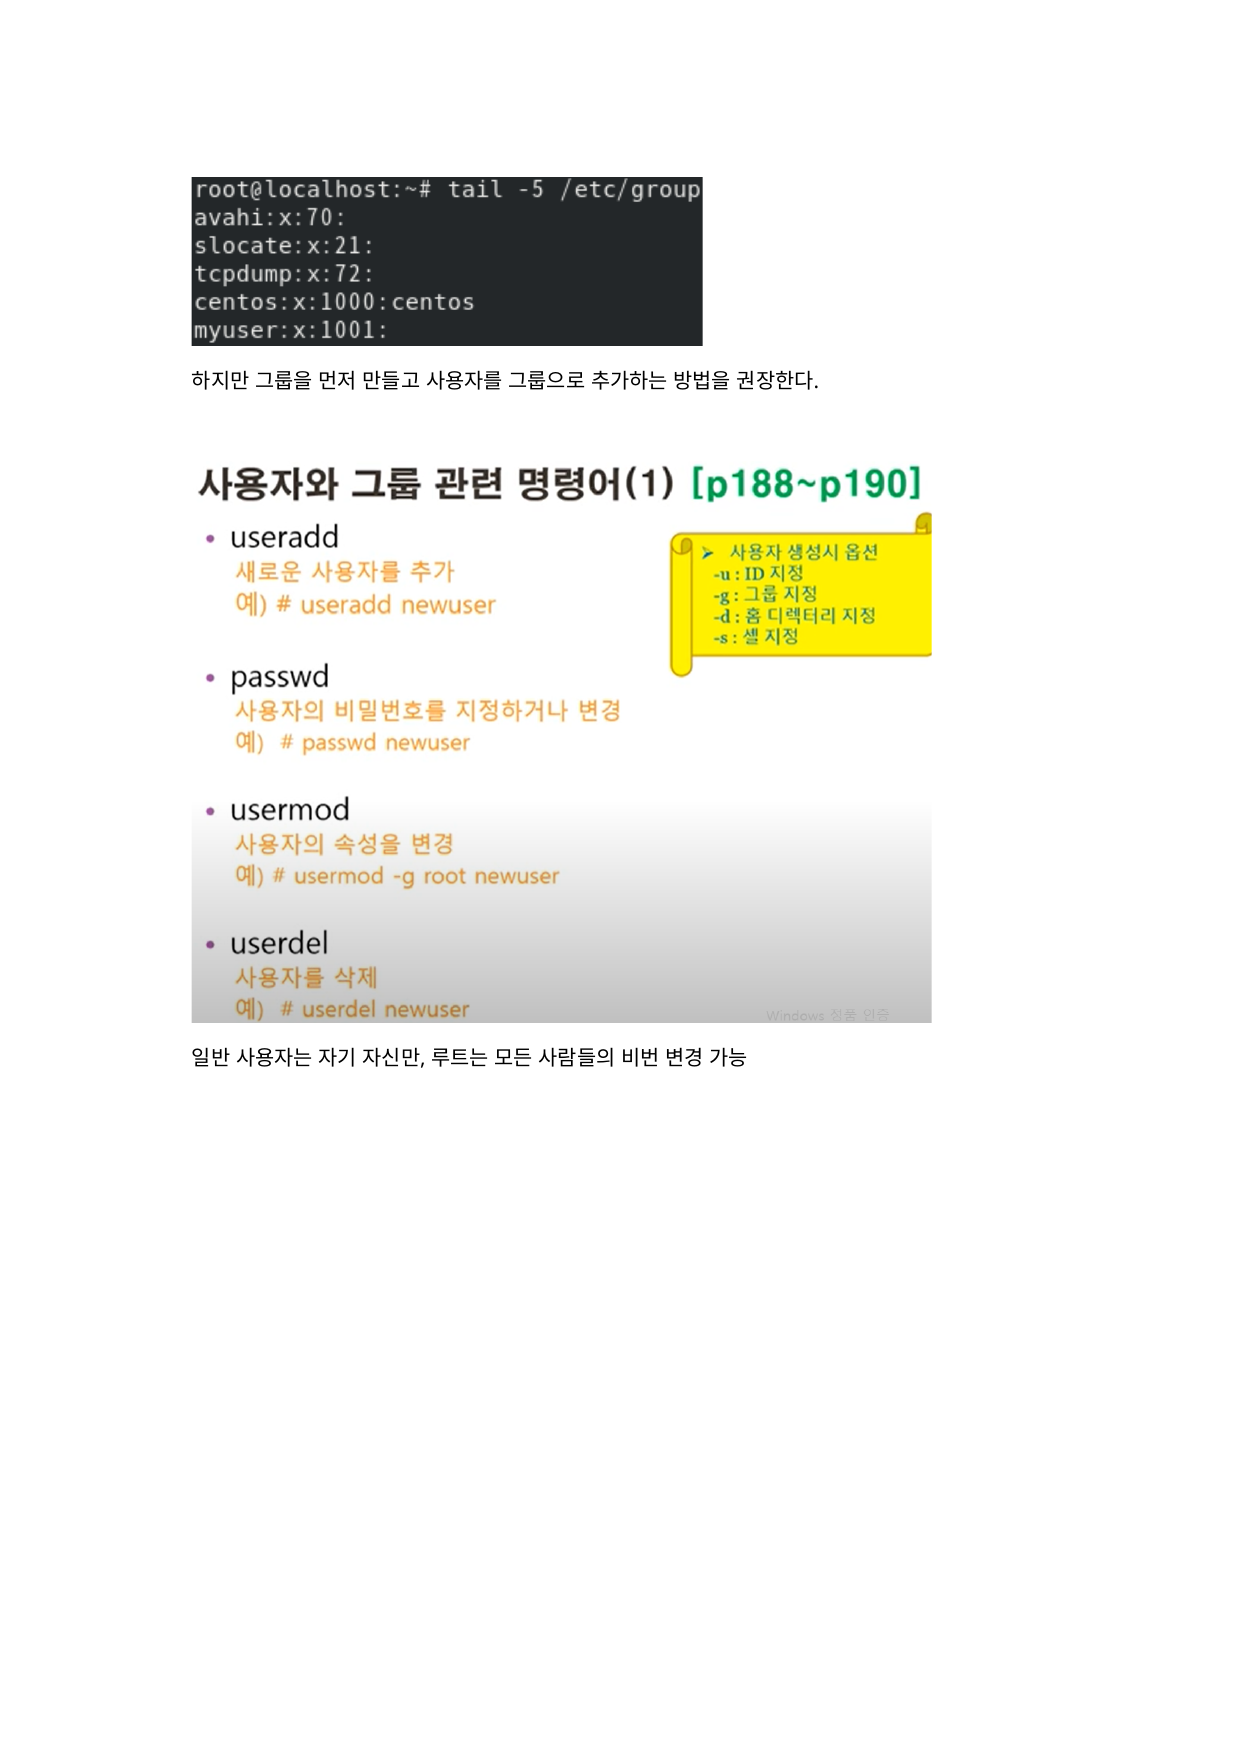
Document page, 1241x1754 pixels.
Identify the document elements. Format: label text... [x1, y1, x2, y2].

picture [191, 177, 703, 346]
picture [191, 461, 932, 1023]
text 일반 사용자는 자기 자신만, 루트는 모든 사람들의 비번 변경 가능 [192, 1041, 1090, 1072]
text 하지만 그룹을 먼저 만들고 사용자를 그룹으로 추가하는 방법을 권장한다. [192, 365, 1090, 395]
